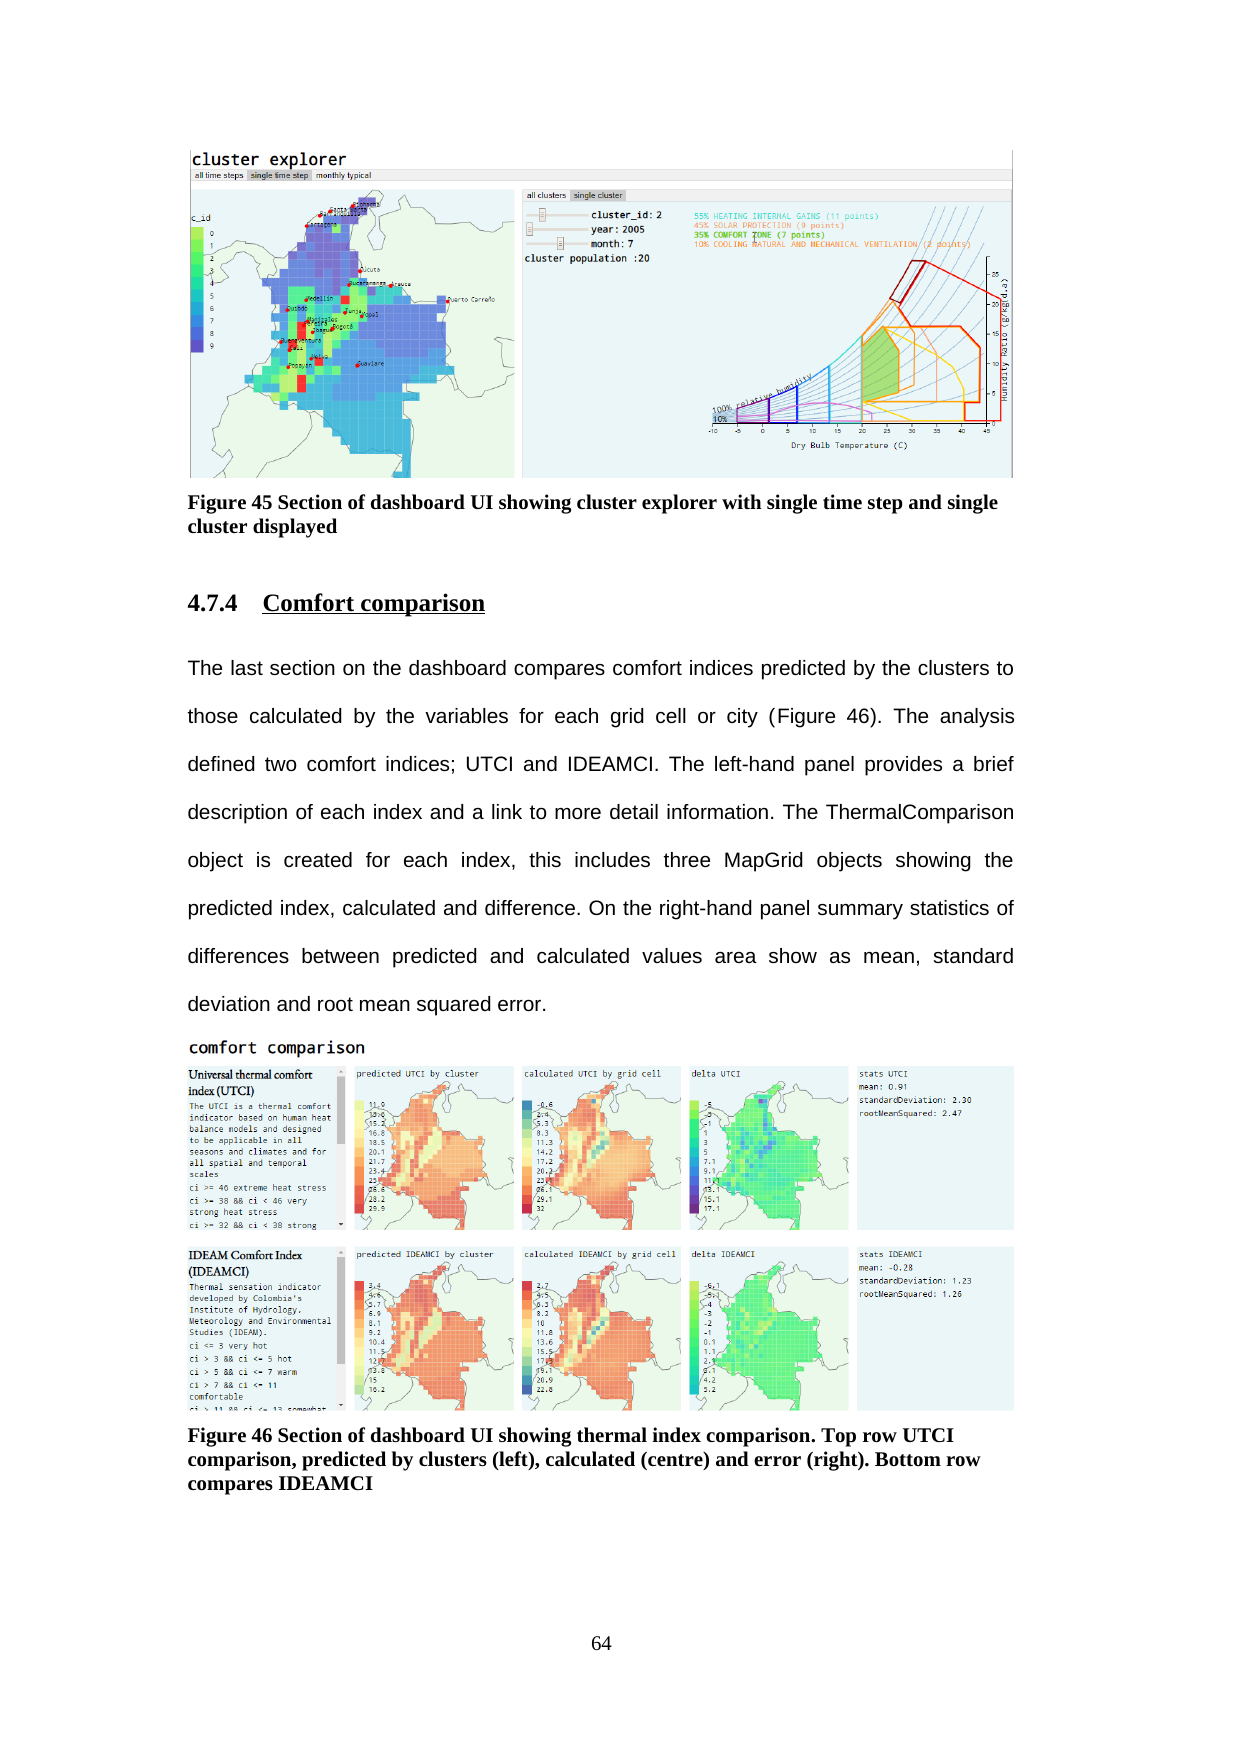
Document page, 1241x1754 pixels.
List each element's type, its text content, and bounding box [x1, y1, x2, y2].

text Figure 45 Section of dashboard UI showing cluster explorer with single time step and single cluster displayed [187, 490, 1015, 538]
picture [187, 150, 1014, 478]
text Figure 46 Section of dashboard UI showing thermal index comparison. Top row UTCI comparison, predicted by clusters (left), calculated (centre) and error (right). Bottom row compares IDEAMCI [187, 1423, 1015, 1495]
text The last section on the dashboard compares comfort indices predicted by the clusters to those calculated by the variables for each grid cell or city (Figure 46). The analysis defined two comfort indices; UTCI and IDEAMCI. The left-hand panel provides a brief description of each index and a link to more detail information. The ThermalComparison object is created for each index, this includes three MapGrid objects showing the predicted index, calculated and difference. On the right-hand panel summary statistics of differences between predicted and calculated values area show as mean, standard deviation and root mean squared error. [187, 656, 1015, 1015]
picture [187, 1039, 1014, 1411]
subtitle Comfort comparison [187, 588, 1015, 617]
